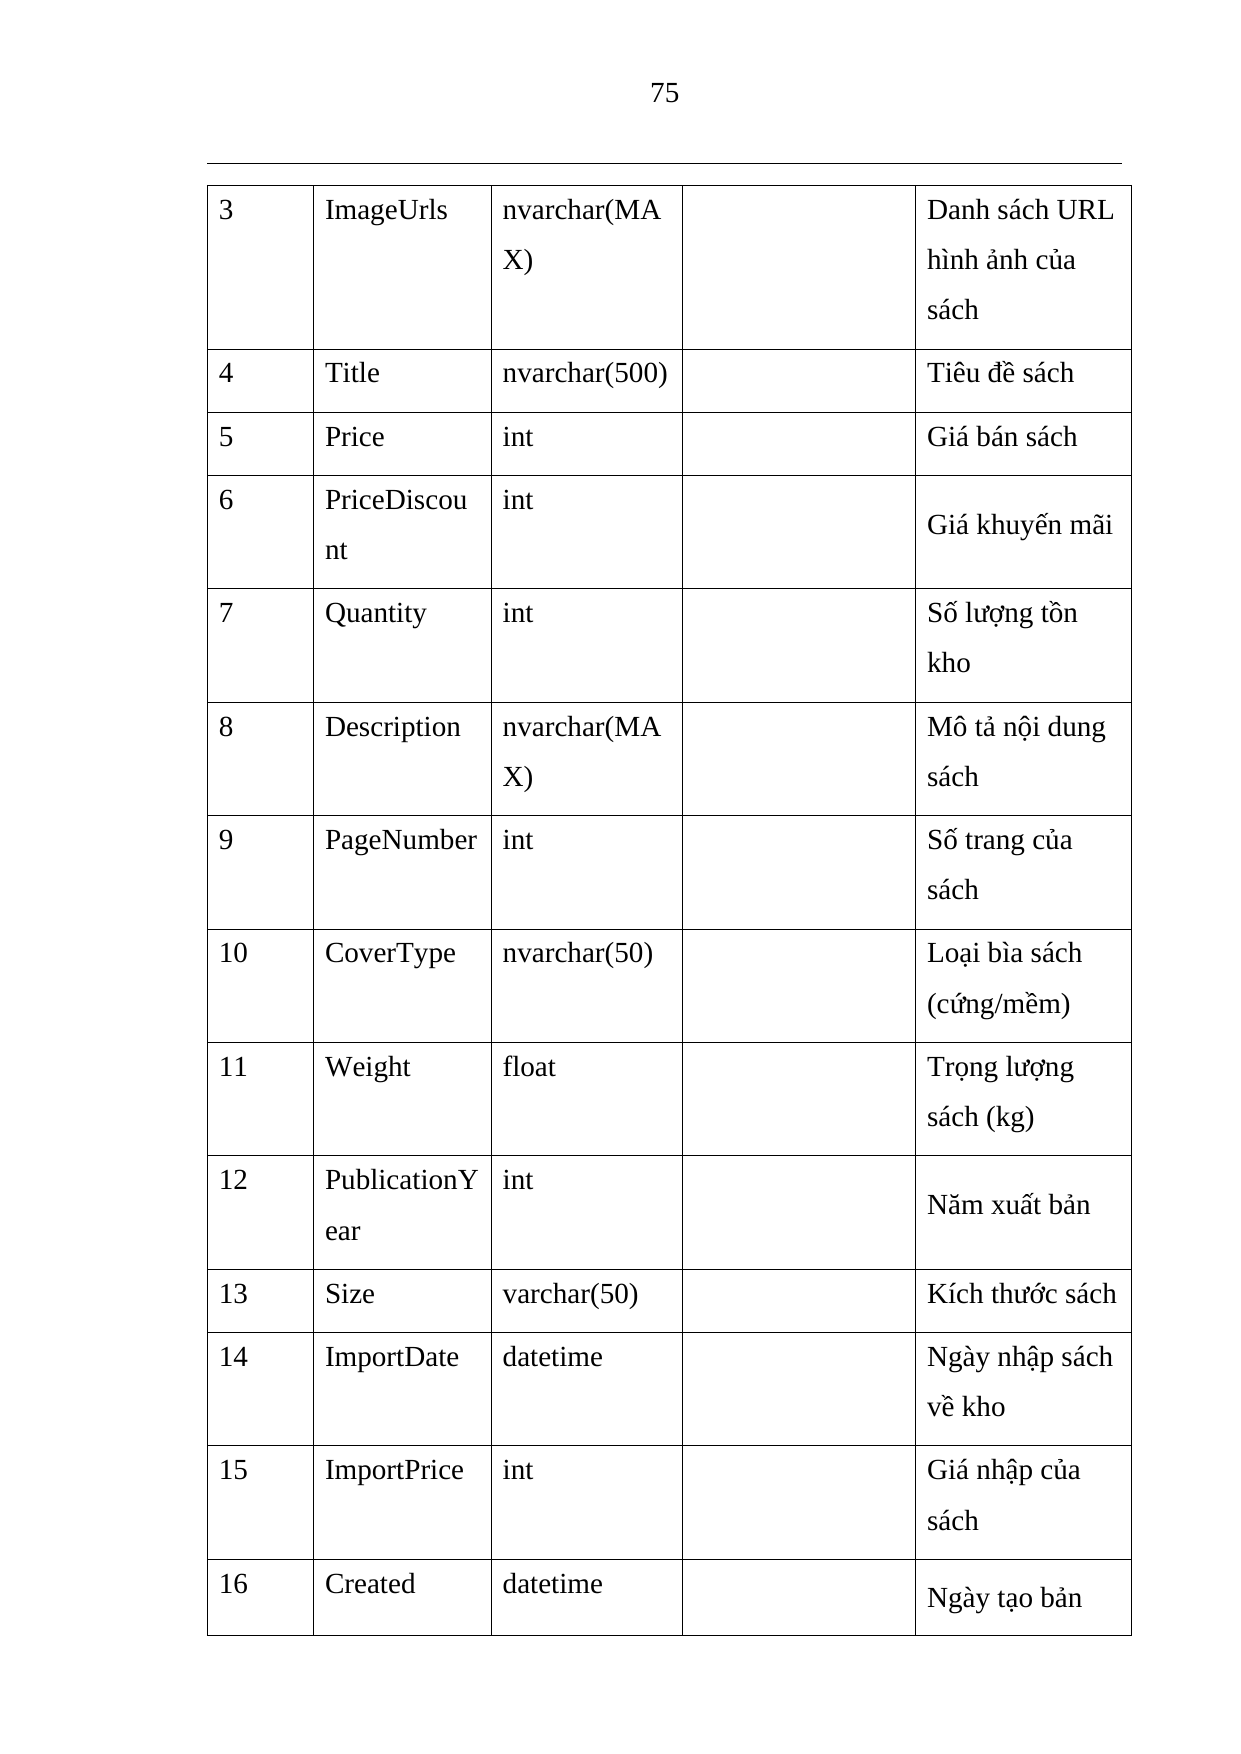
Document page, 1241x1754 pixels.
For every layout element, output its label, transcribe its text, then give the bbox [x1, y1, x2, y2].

table_cell nvarchar(50) [492, 930, 682, 1042]
table_cell 12 [208, 1156, 313, 1269]
table_cell 7 [208, 589, 313, 702]
table_cell [683, 1446, 915, 1559]
table_cell PublicationYear [314, 1156, 491, 1269]
table_cell Kích thước sách [916, 1270, 1131, 1332]
table_cell Mô tả nội dung sách [916, 703, 1131, 815]
table_cell Created [314, 1560, 491, 1635]
table_cell Danh sách URL hình ảnh của sách [916, 186, 1131, 348]
table_cell Giá khuyến mãi [916, 476, 1131, 588]
table_cell [683, 413, 915, 475]
table_cell 10 [208, 930, 313, 1042]
table_cell ImageUrls [314, 186, 491, 348]
table_cell 9 [208, 816, 313, 928]
table_cell Số lượng tồn kho [916, 589, 1131, 702]
table_cell ImportDate [314, 1333, 491, 1445]
table_cell Giá nhập của sách [916, 1446, 1131, 1559]
table_cell Tiêu đề sách [916, 350, 1131, 412]
table_cell int [492, 816, 682, 928]
table_cell int [492, 1156, 682, 1269]
table_cell varchar(50) [492, 1270, 682, 1332]
table_cell nvarchar(MAX) [492, 703, 682, 815]
table_cell [683, 350, 915, 412]
table_cell [683, 1333, 915, 1445]
table_cell [683, 476, 915, 588]
table_cell [683, 816, 915, 928]
table_cell Loại bìa sách (cứng/mềm) [916, 930, 1131, 1042]
table_cell int [492, 1446, 682, 1559]
table_cell 8 [208, 703, 313, 815]
table_cell 15 [208, 1446, 313, 1559]
table_cell int [492, 476, 682, 588]
table_cell 14 [208, 1333, 313, 1445]
table_cell Số trang của sách [916, 816, 1131, 928]
table_cell Quantity [314, 589, 491, 702]
table_cell 3 [208, 186, 313, 348]
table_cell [916, 1560, 1131, 1635]
table_cell Trọng lượng sách (kg) [916, 1043, 1131, 1155]
table_cell [683, 1156, 915, 1269]
table_cell Năm xuất bản [916, 1156, 1131, 1269]
table_cell int [492, 589, 682, 702]
table_cell Size [314, 1270, 491, 1332]
table_cell nvarchar(500) [492, 350, 682, 412]
table_cell datetime [492, 1560, 682, 1635]
table_cell 11 [208, 1043, 313, 1155]
table_cell ImportPrice [314, 1446, 491, 1559]
table_cell [683, 1043, 915, 1155]
table_cell Title [314, 350, 491, 412]
table_cell PageNumber [314, 816, 491, 928]
table_cell Description [314, 703, 491, 815]
table_cell 5 [208, 413, 313, 475]
table_cell float [492, 1043, 682, 1155]
table_cell [683, 703, 915, 815]
table_cell [683, 186, 915, 348]
table_cell [683, 930, 915, 1042]
table_cell PriceDiscount [314, 476, 491, 588]
table_cell 16 [208, 1560, 313, 1635]
table_cell [683, 589, 915, 702]
table_cell Weight [314, 1043, 491, 1155]
table_cell nvarchar(MAX) [492, 186, 682, 348]
table_cell Giá bán sách [916, 413, 1131, 475]
table_cell CoverType [314, 930, 491, 1042]
table_cell 4 [208, 350, 313, 412]
table_cell 13 [208, 1270, 313, 1332]
table_cell datetime [492, 1333, 682, 1445]
table_cell Ngày nhập sách về kho [916, 1333, 1131, 1445]
table_cell [683, 1560, 915, 1635]
table_cell 6 [208, 476, 313, 588]
table_cell Price [314, 413, 491, 475]
table_cell [683, 1270, 915, 1332]
table_cell int [492, 413, 682, 475]
